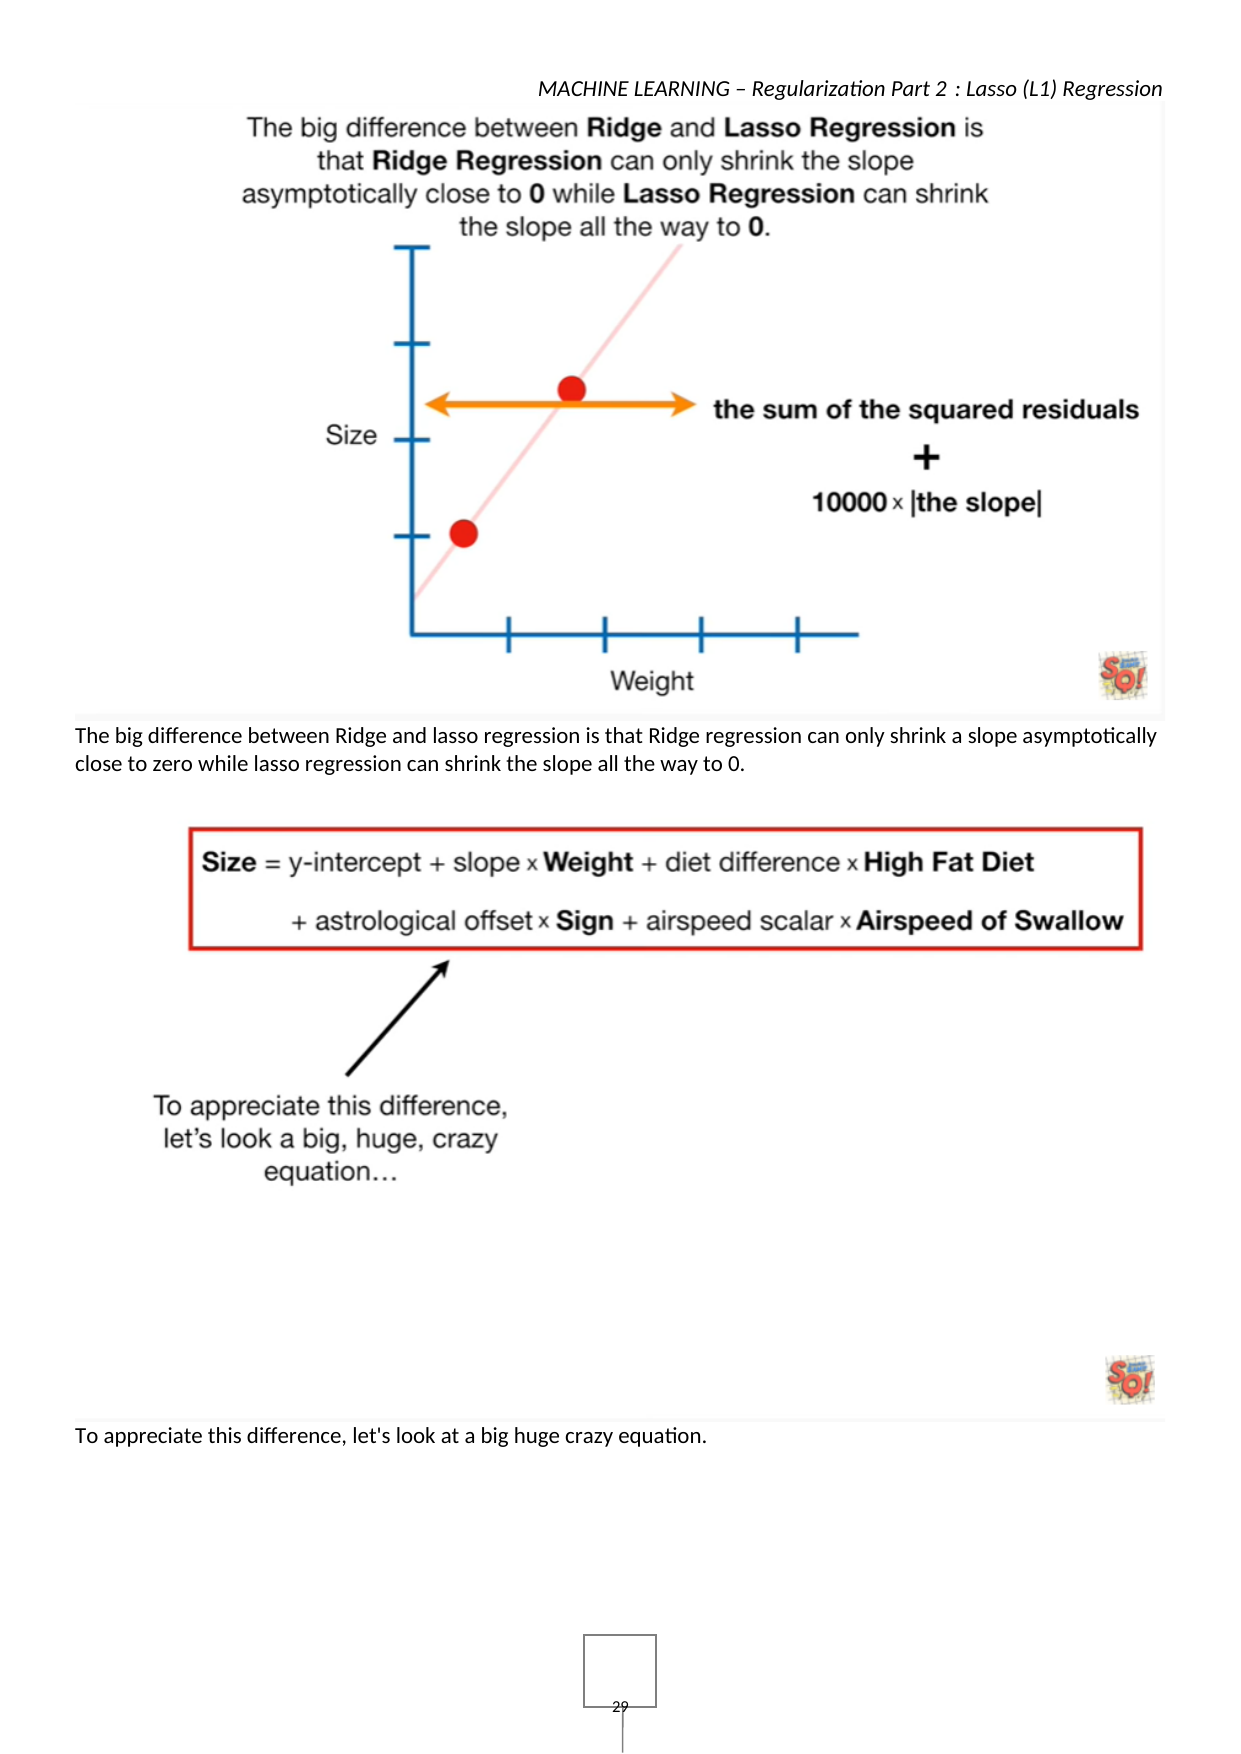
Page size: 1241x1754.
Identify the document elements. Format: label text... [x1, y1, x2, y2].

picture [75, 101, 1166, 721]
text The big difference between Ridge and lasso regression is that Ridge regression can only shrink a slope asymptotically close to zero while lasso regression can shrink the slope all the way to 0. [75, 721, 1165, 777]
text To appreciate this difference, let's look at a big huge crazy equation. [75, 1422, 1165, 1450]
picture [75, 805, 1166, 1422]
